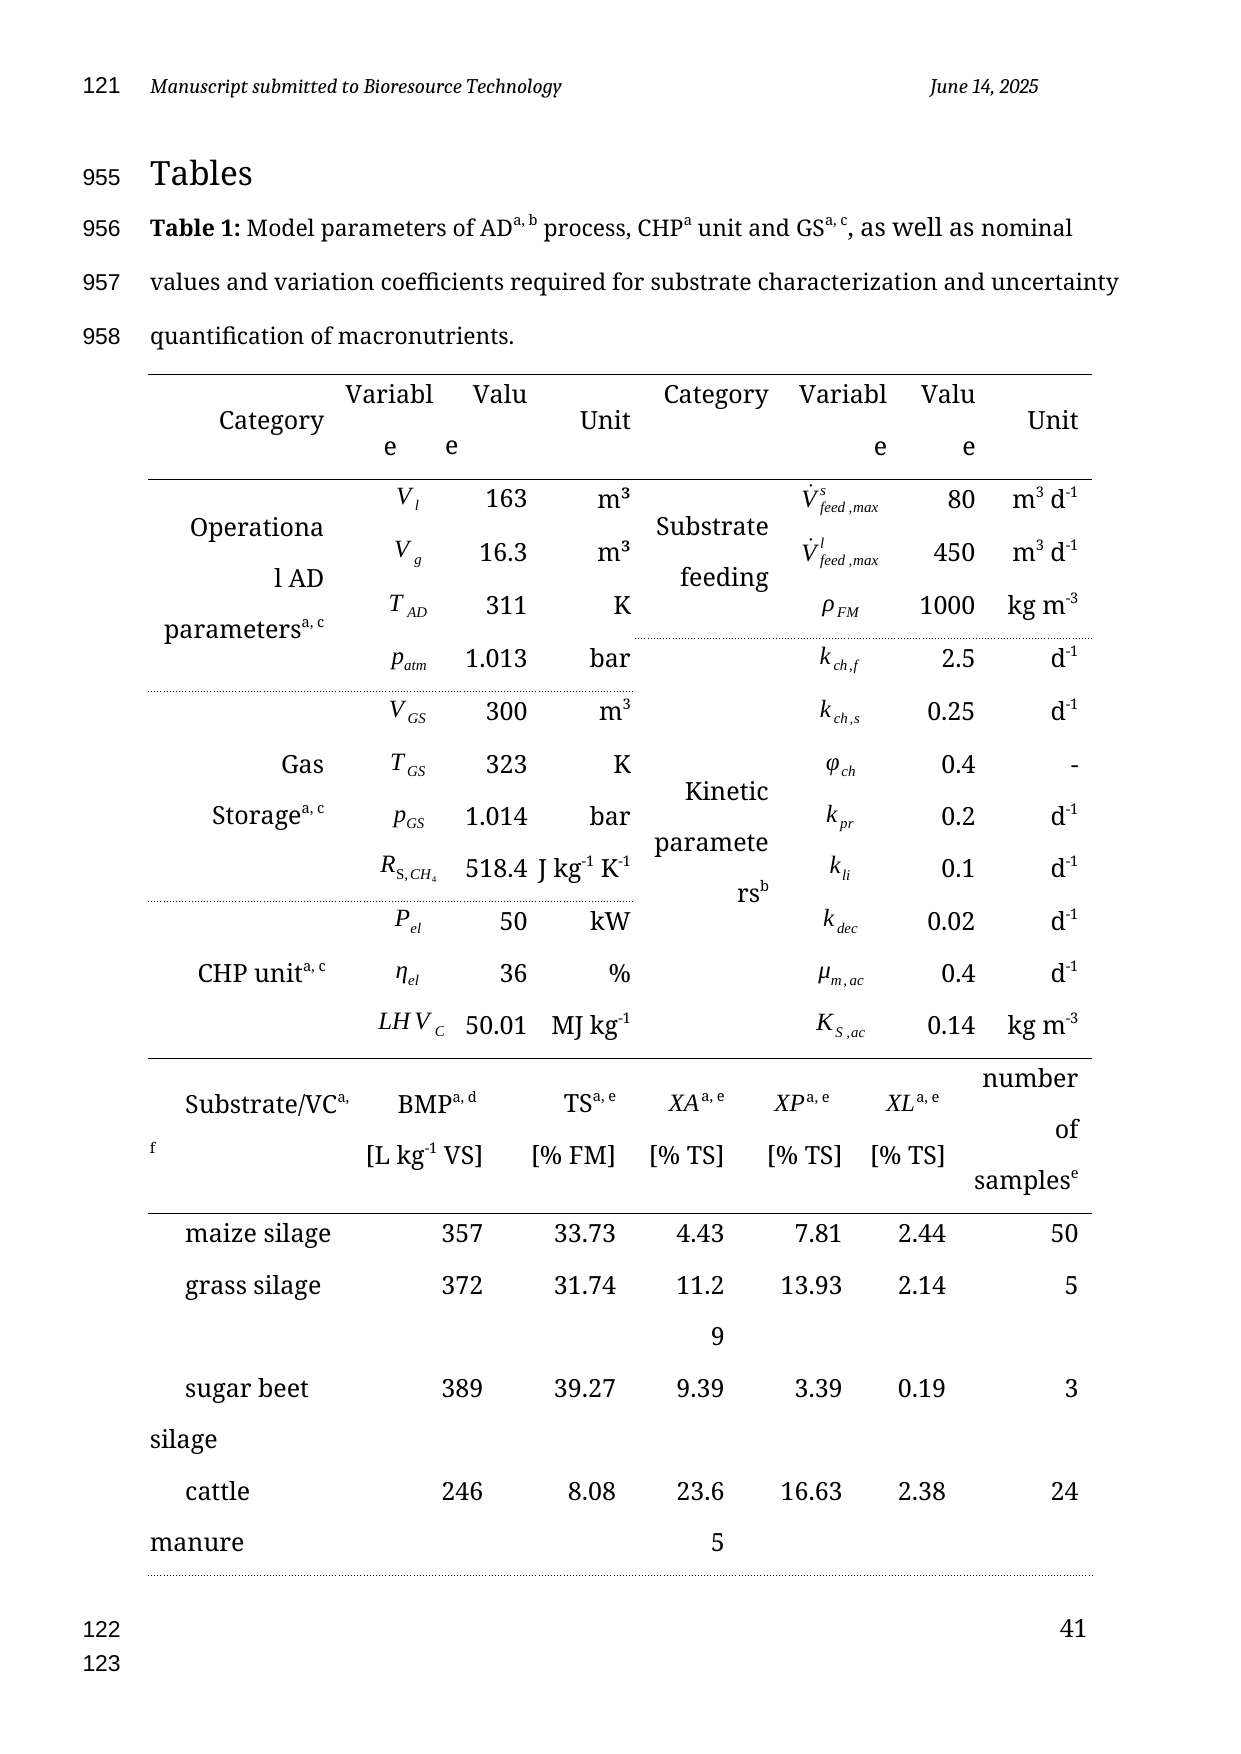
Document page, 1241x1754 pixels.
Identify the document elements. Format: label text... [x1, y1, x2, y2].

table_cell [340, 638, 443, 691]
table_cell [340, 744, 443, 797]
table_cell [783, 585, 901, 638]
table_cell K [532, 744, 635, 797]
table_cell Gas Storagea, c [148, 691, 340, 901]
table_cell [340, 954, 443, 1006]
table_cell 31.74 [488, 1266, 620, 1369]
table_header Variable [783, 375, 901, 478]
table_cell CHP unita, c [148, 901, 340, 1058]
table_cell 0.25 [901, 691, 989, 744]
subtitle Tables [150, 150, 1090, 195]
table_cell 0.1 [901, 849, 989, 901]
table_cell 23.65 [620, 1472, 738, 1575]
table_cell 9.39 [620, 1369, 738, 1472]
table_cell 372 [355, 1266, 487, 1369]
table_cell [340, 532, 443, 585]
table_cell 300 [443, 691, 532, 744]
table_cell [783, 638, 901, 691]
table_header Value [901, 375, 989, 478]
table_cell 7.81 [739, 1214, 857, 1266]
table_cell m3 d-1 [989, 480, 1092, 532]
table_cell m³ [532, 532, 635, 585]
table_cell [340, 901, 443, 954]
table_cell kg m-3 [989, 585, 1092, 638]
table_header Variable [340, 375, 443, 478]
table_cell 163 [443, 480, 532, 532]
table_cell d-1 [989, 691, 1092, 744]
table_cell [340, 797, 443, 849]
table_cell a, e [% TS] [620, 1059, 738, 1213]
table_cell K [532, 585, 635, 638]
table_cell 8.08 [488, 1472, 620, 1575]
table_cell [340, 691, 443, 744]
table_cell Operational AD parametersa, c [148, 480, 340, 691]
table_cell 36 [443, 954, 532, 1006]
table_cell 2.38 [857, 1472, 960, 1575]
table_cell kg m-3 [989, 1006, 1092, 1058]
table_cell 5 [960, 1266, 1092, 1369]
table_cell 0.4 [901, 744, 989, 797]
table_cell 11.29 [620, 1266, 738, 1369]
table_cell cattle manure [148, 1472, 354, 1575]
table_cell bar [532, 638, 635, 691]
table_cell bar [532, 797, 635, 849]
table_cell 33.73 [488, 1214, 620, 1266]
table_cell BMPa, d [L kg-1 VS] [355, 1059, 487, 1213]
table_cell number of samplese [960, 1059, 1092, 1213]
table_cell [783, 480, 901, 532]
table_cell 16.63 [739, 1472, 857, 1575]
table_cell 3.39 [739, 1369, 857, 1472]
table_cell 0.4 [901, 954, 989, 1006]
table_cell 2.5 [901, 638, 989, 691]
table_cell d-1 [989, 797, 1092, 849]
table_cell sugar beet silage [148, 1369, 354, 1472]
table_header Unit [532, 375, 635, 478]
table_cell 3 [960, 1369, 1092, 1472]
table_cell d-1 [989, 849, 1092, 901]
table_header Category [148, 375, 340, 478]
table_cell [783, 744, 901, 797]
table_cell 0.19 [857, 1369, 960, 1472]
table_cell [340, 1006, 443, 1058]
table_cell 50 [443, 901, 532, 954]
table_cell grass silage [148, 1266, 354, 1369]
table_cell J kg-1 K-1 [532, 849, 635, 901]
table_header Value [443, 375, 532, 478]
table_cell d-1 [989, 901, 1092, 954]
table_cell 0.2 [901, 797, 989, 849]
table_cell 50 [960, 1214, 1092, 1266]
table_cell [783, 954, 901, 1006]
table_cell 16.3 [443, 532, 532, 585]
table_cell 389 [355, 1369, 487, 1472]
text Table 1: Model parameters of ADa, b process, CHPa unit and GSa, c, as well as nominal values and variation coefficients required for substrate characterization and uncertainty quantification of macronutrients. [150, 209, 1124, 352]
table_cell m3 [532, 691, 635, 744]
table_cell a, e [% TS] [739, 1059, 857, 1213]
table_cell d-1 [989, 954, 1092, 1006]
table_cell 323 [443, 744, 532, 797]
table_cell m³ [532, 480, 635, 532]
table_cell [340, 849, 443, 901]
table_cell - [989, 744, 1092, 797]
table_cell Substrate feeding [635, 480, 783, 638]
table_cell [783, 691, 901, 744]
table_cell [340, 585, 443, 638]
table_cell 50.01 [443, 1006, 532, 1058]
table_cell 0.14 [901, 1006, 989, 1058]
table_cell % [532, 954, 635, 1006]
table_cell [783, 1006, 901, 1058]
table_cell [783, 901, 901, 954]
table_cell 1.013 [443, 638, 532, 691]
table_cell TSa, e [% FM] [488, 1059, 620, 1213]
table_header Category [635, 375, 783, 478]
table_cell 246 [355, 1472, 487, 1575]
table_cell m3 d-1 [989, 532, 1092, 585]
table_cell Kinetic parametersb [635, 638, 783, 1058]
table_cell 39.27 [488, 1369, 620, 1472]
table_cell kW [532, 901, 635, 954]
table_cell 4.43 [620, 1214, 738, 1266]
table_cell 2.44 [857, 1214, 960, 1266]
table_cell 450 [901, 532, 989, 585]
table_cell 0.02 [901, 901, 989, 954]
table_cell MJ kg-1 [532, 1006, 635, 1058]
table_cell [783, 532, 901, 585]
table_cell d-1 [989, 638, 1092, 691]
table_cell [783, 849, 901, 901]
table_cell maize silage [148, 1214, 354, 1266]
table_cell 518.4 [443, 849, 532, 901]
table_cell 80 [901, 480, 989, 532]
table_cell 357 [355, 1214, 487, 1266]
table_cell a, e [% TS] [857, 1059, 960, 1213]
table_cell 1000 [901, 585, 989, 638]
table_cell 311 [443, 585, 532, 638]
table_cell 13.93 [739, 1266, 857, 1369]
table_cell Substrate/VCa, f [148, 1059, 354, 1213]
table_cell 2.14 [857, 1266, 960, 1369]
table_cell [340, 480, 443, 532]
table_cell 1.014 [443, 797, 532, 849]
table_cell 24 [960, 1472, 1092, 1575]
table_header Unit [989, 375, 1092, 478]
table_cell [783, 797, 901, 849]
